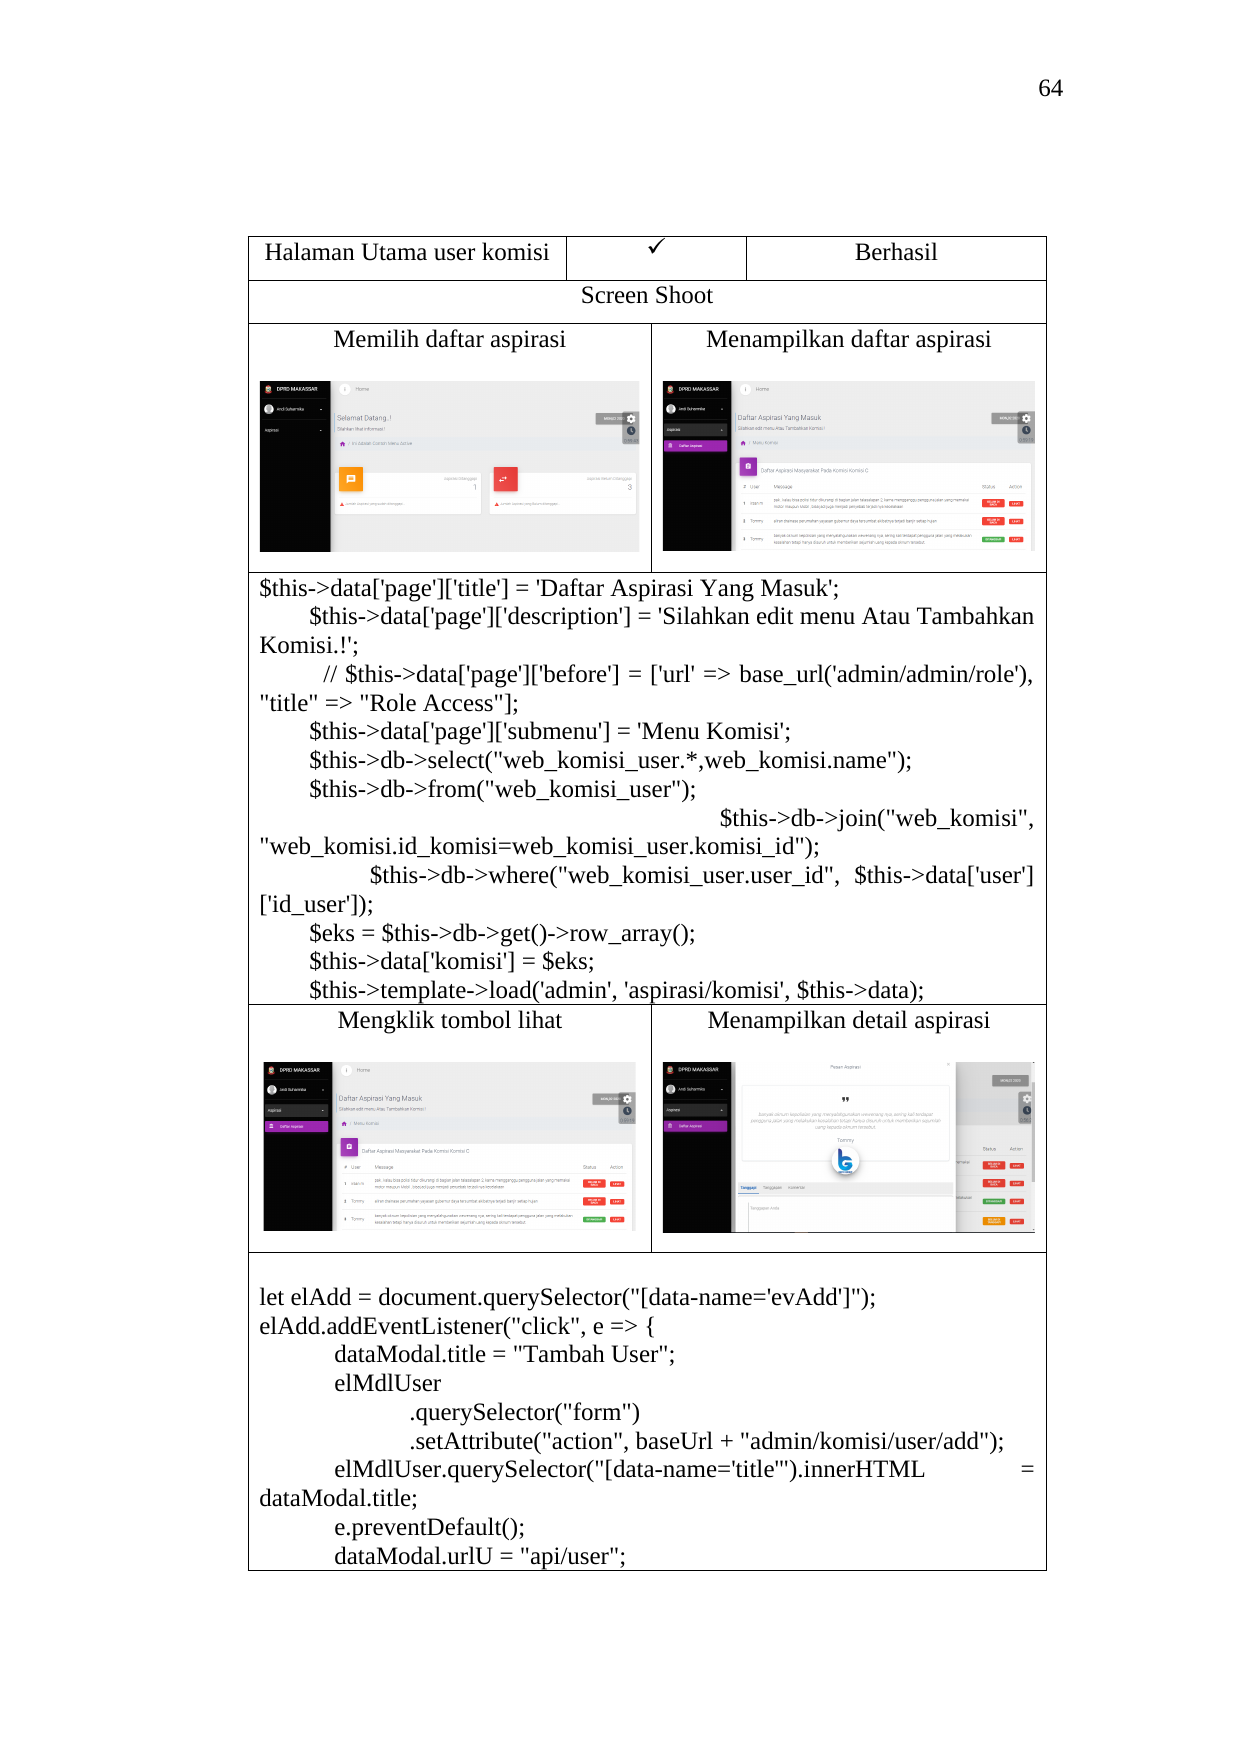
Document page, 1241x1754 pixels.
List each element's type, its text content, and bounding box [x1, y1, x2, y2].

table_cell [567, 237, 746, 280]
table_cell Berhasil [747, 237, 1046, 280]
table_cell Memilih daftar aspirasi [249, 324, 651, 572]
table_cell Menampilkan detail aspirasi [652, 1005, 1046, 1252]
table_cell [249, 1253, 1046, 1569]
table_cell Mengklik tombol lihat [249, 1005, 651, 1252]
picture [263, 1062, 636, 1231]
table_cell Menampilkan daftar aspirasi [652, 324, 1046, 572]
table_cell Screen Shoot [249, 281, 1046, 323]
picture [662, 1062, 1035, 1233]
picture [662, 381, 1035, 551]
table_cell $this->data['page']['title'] = 'Daftar Aspirasi Yang Masuk'; $this->data['page']['description'] = 'Silahkan edit menu Atau Tambahkan Komisi.!'; // $this->data['page']['before'] = ['url' => base_url('admin/admin/role'), "title" => "Role Access"]; $this->data['page']['submenu'] = 'Menu Komisi'; $this->db->select("web_komisi_user.*,web_komisi.name"); $this->db->from("web_komisi_user"); $this->db->join("web_komisi", "web_komisi.id_komisi=web_komisi_user.komisi_id"); $this->db->where("web_komisi_user.user_id", $this->data['user']['id_user']); $eks = $this->db->get()->row_array(); $this->data['komisi'] = $eks; $this->template->load('admin', 'aspirasi/komisi', $this->data); [249, 573, 1046, 1004]
picture [259, 381, 640, 552]
table_cell Halaman Utama user komisi [249, 237, 566, 280]
